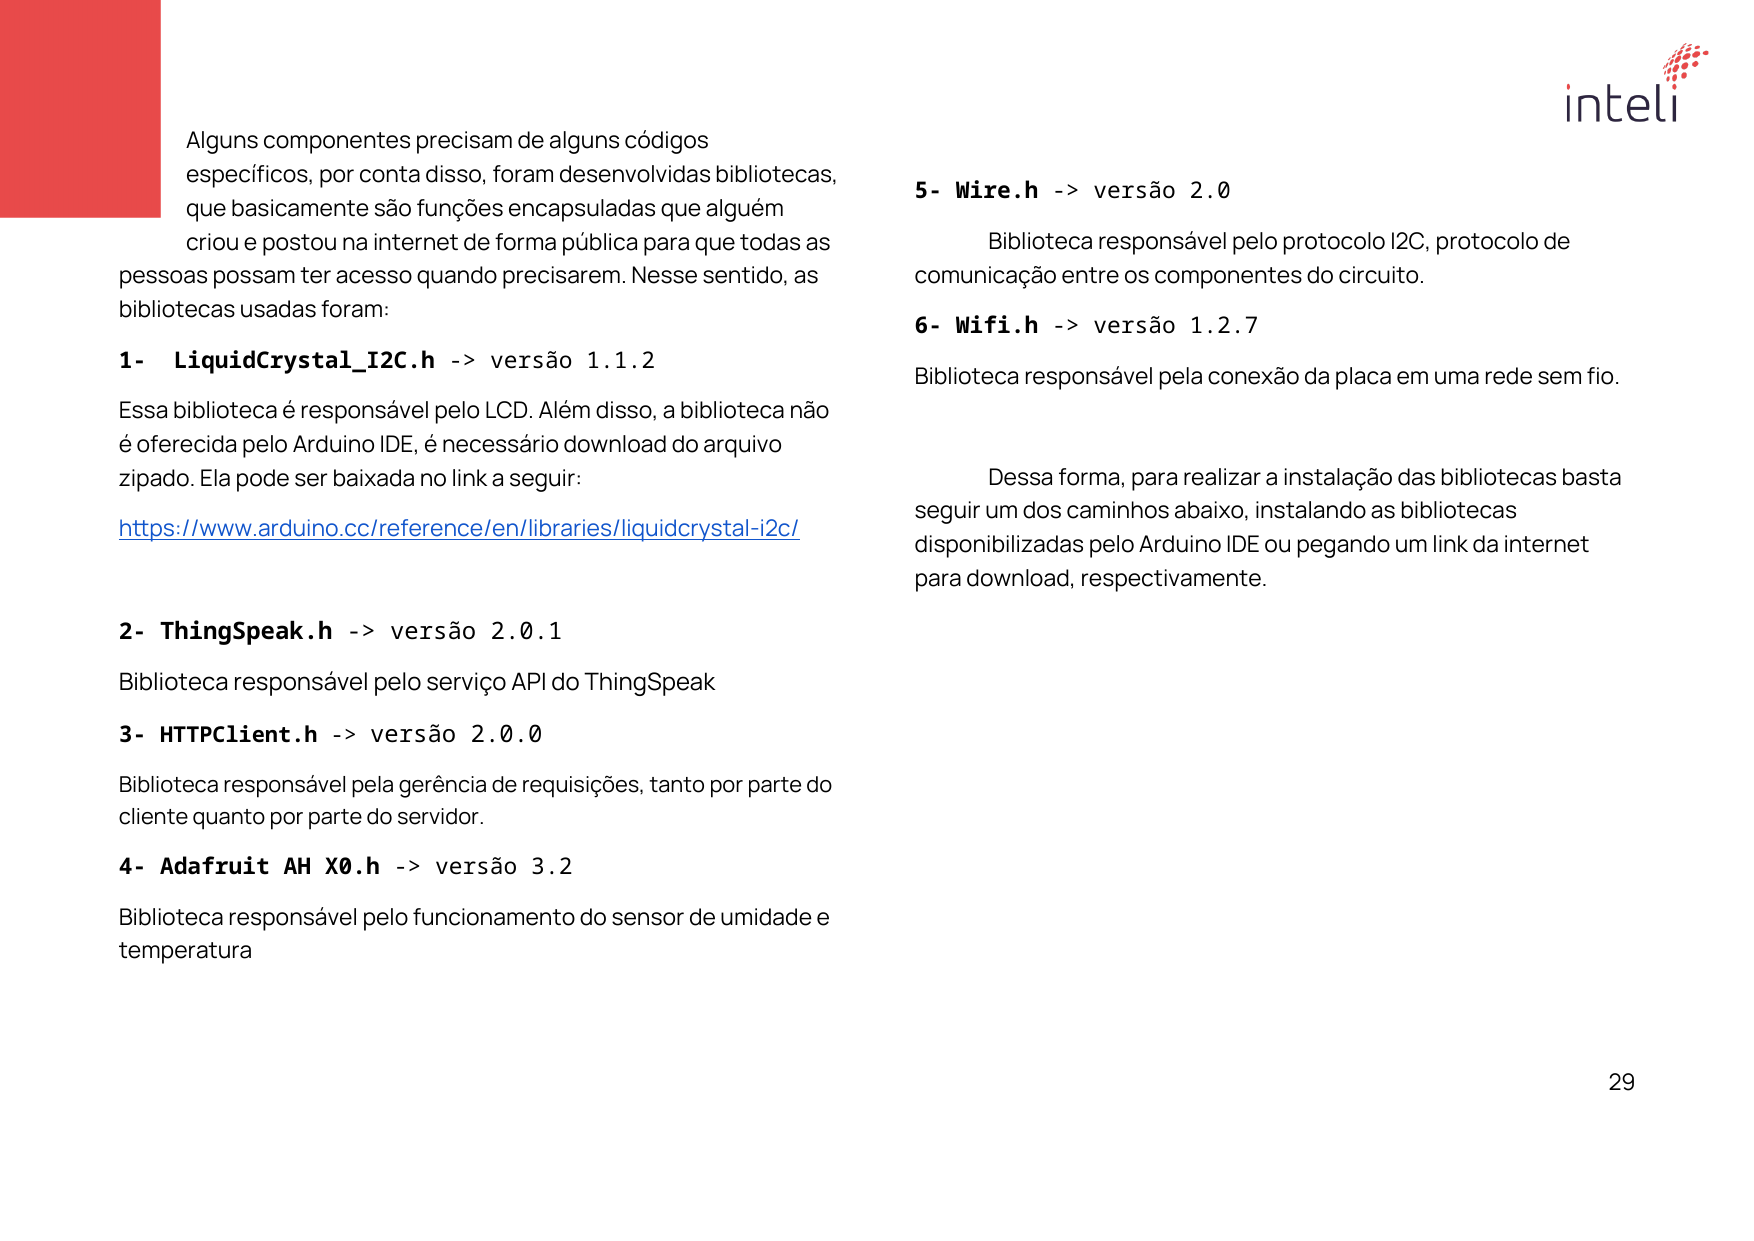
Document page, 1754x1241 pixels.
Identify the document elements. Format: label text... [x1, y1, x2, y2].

text Essa biblioteca é responsável pelo LCD. Além disso, a biblioteca não é oferecida pelo Arduino IDE, é necessário download do arquivo zipado. Ela pode ser baixada no link a seguir: [118, 394, 839, 493]
text 1- LiquidCrystal_I2C.h -> versão 1.1.2 [118, 344, 839, 375]
text Alguns componentes precisam de alguns códigos específicos, por conta disso, foram desenvolvidas bibliotecas, que basicamente são funções encapsuladas que alguém criou e postou na internet de forma pública para que todas as pessoas possam ter acesso quando precisarem. Nesse sentido, as bibliotecas usadas foram: [118, 124, 839, 324]
text 2- ThingSpeak.h -> versão 2.0.1 [118, 613, 839, 646]
text Dessa forma, para realizar a instalação das bibliotecas basta seguir um dos caminhos abaixo, instalando as bibliotecas disponibilizadas pelo Arduino IDE ou pegando um link da internet para download, respectivamente. [914, 461, 1636, 593]
text 5- Wire.h -> versão 2.0 [914, 174, 1636, 206]
text Biblioteca responsável pelo serviço API do ThingSpeak [118, 665, 839, 698]
text Biblioteca responsável pelo funcionamento do sensor de umidade e temperatura [118, 901, 839, 966]
text Biblioteca responsável pela gerência de requisições, tanto por parte do cliente quanto por parte do servidor. [118, 769, 839, 831]
text 3- HTTPClient.h -> versão 2.0.0 [118, 717, 839, 750]
picture [0, 0, 161, 218]
text Biblioteca responsável pela conexão da placa em uma rede sem fio. [914, 359, 1636, 391]
text 4- Adafruit AH X0.h -> versão 3.2 [118, 850, 839, 881]
text 6- Wifi.h -> versão 1.2.7 [914, 309, 1636, 340]
text Biblioteca responsável pelo protocolo I2C, protocolo de comunicação entre os componentes do circuito. [914, 225, 1636, 290]
picture [1566, 43, 1709, 122]
text https://www.arduino.cc/reference/en/libraries/liquidcrystal-i2c/ [118, 512, 839, 544]
